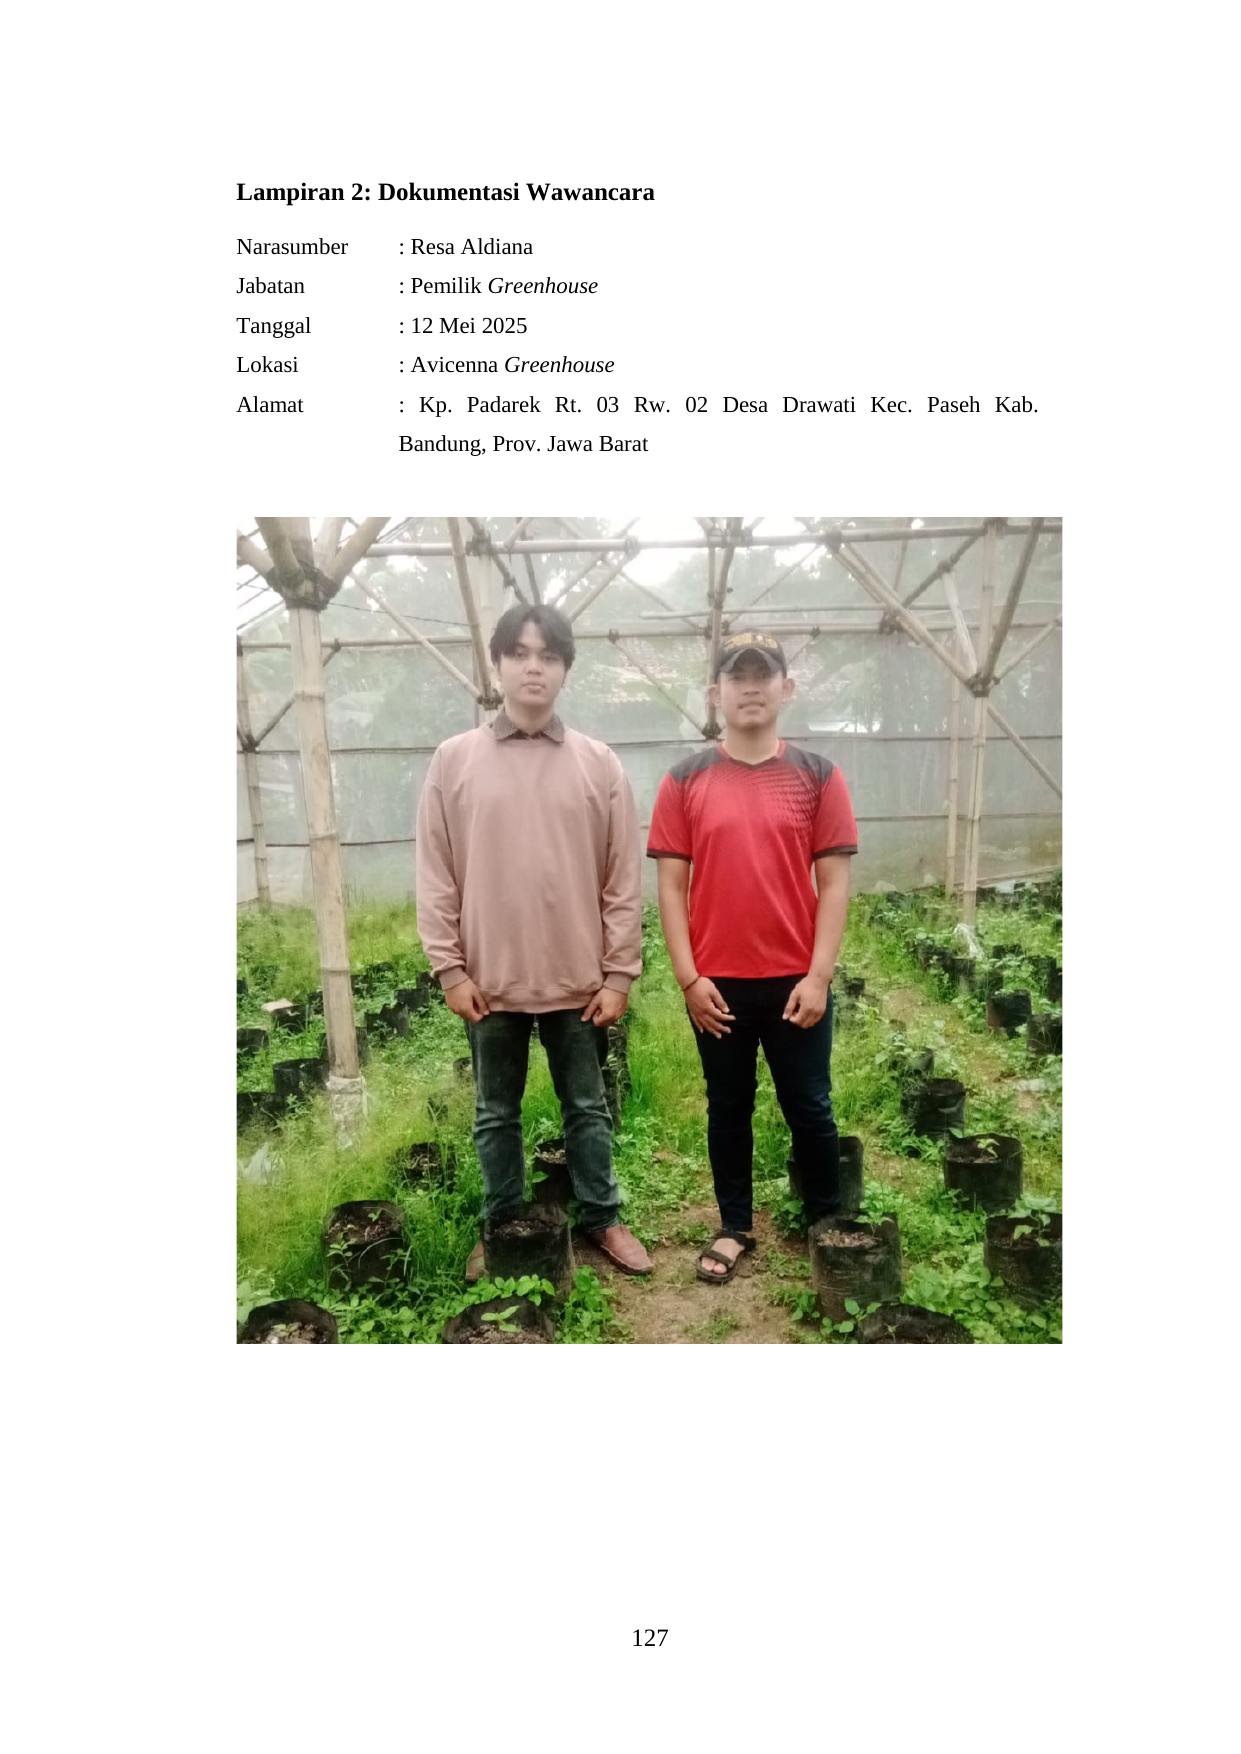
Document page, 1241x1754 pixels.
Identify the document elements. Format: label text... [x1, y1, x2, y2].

table_cell : Kp. Padarek Rt. 03 Rw. 02 Desa Drawati Kec. Paseh Kab. Bandung, Prov. Jawa Barat [387, 391, 1051, 470]
table_header : Resa Aldiana [387, 233, 1051, 272]
table_cell Jabatan [225, 272, 387, 312]
table_cell : Pemilik Greenhouse [387, 272, 1051, 312]
table_cell Alamat [225, 391, 387, 470]
table_cell : Avicenna Greenhouse [387, 351, 1051, 391]
table_header Narasumber [225, 233, 387, 272]
table_cell Lokasi [225, 351, 387, 391]
table_cell : 12 Mei 2025 [387, 312, 1051, 351]
text Lampiran 2: Dokumentasi Wawancara [236, 177, 1063, 206]
table_cell Tanggal [225, 312, 387, 351]
picture [236, 517, 1063, 1344]
